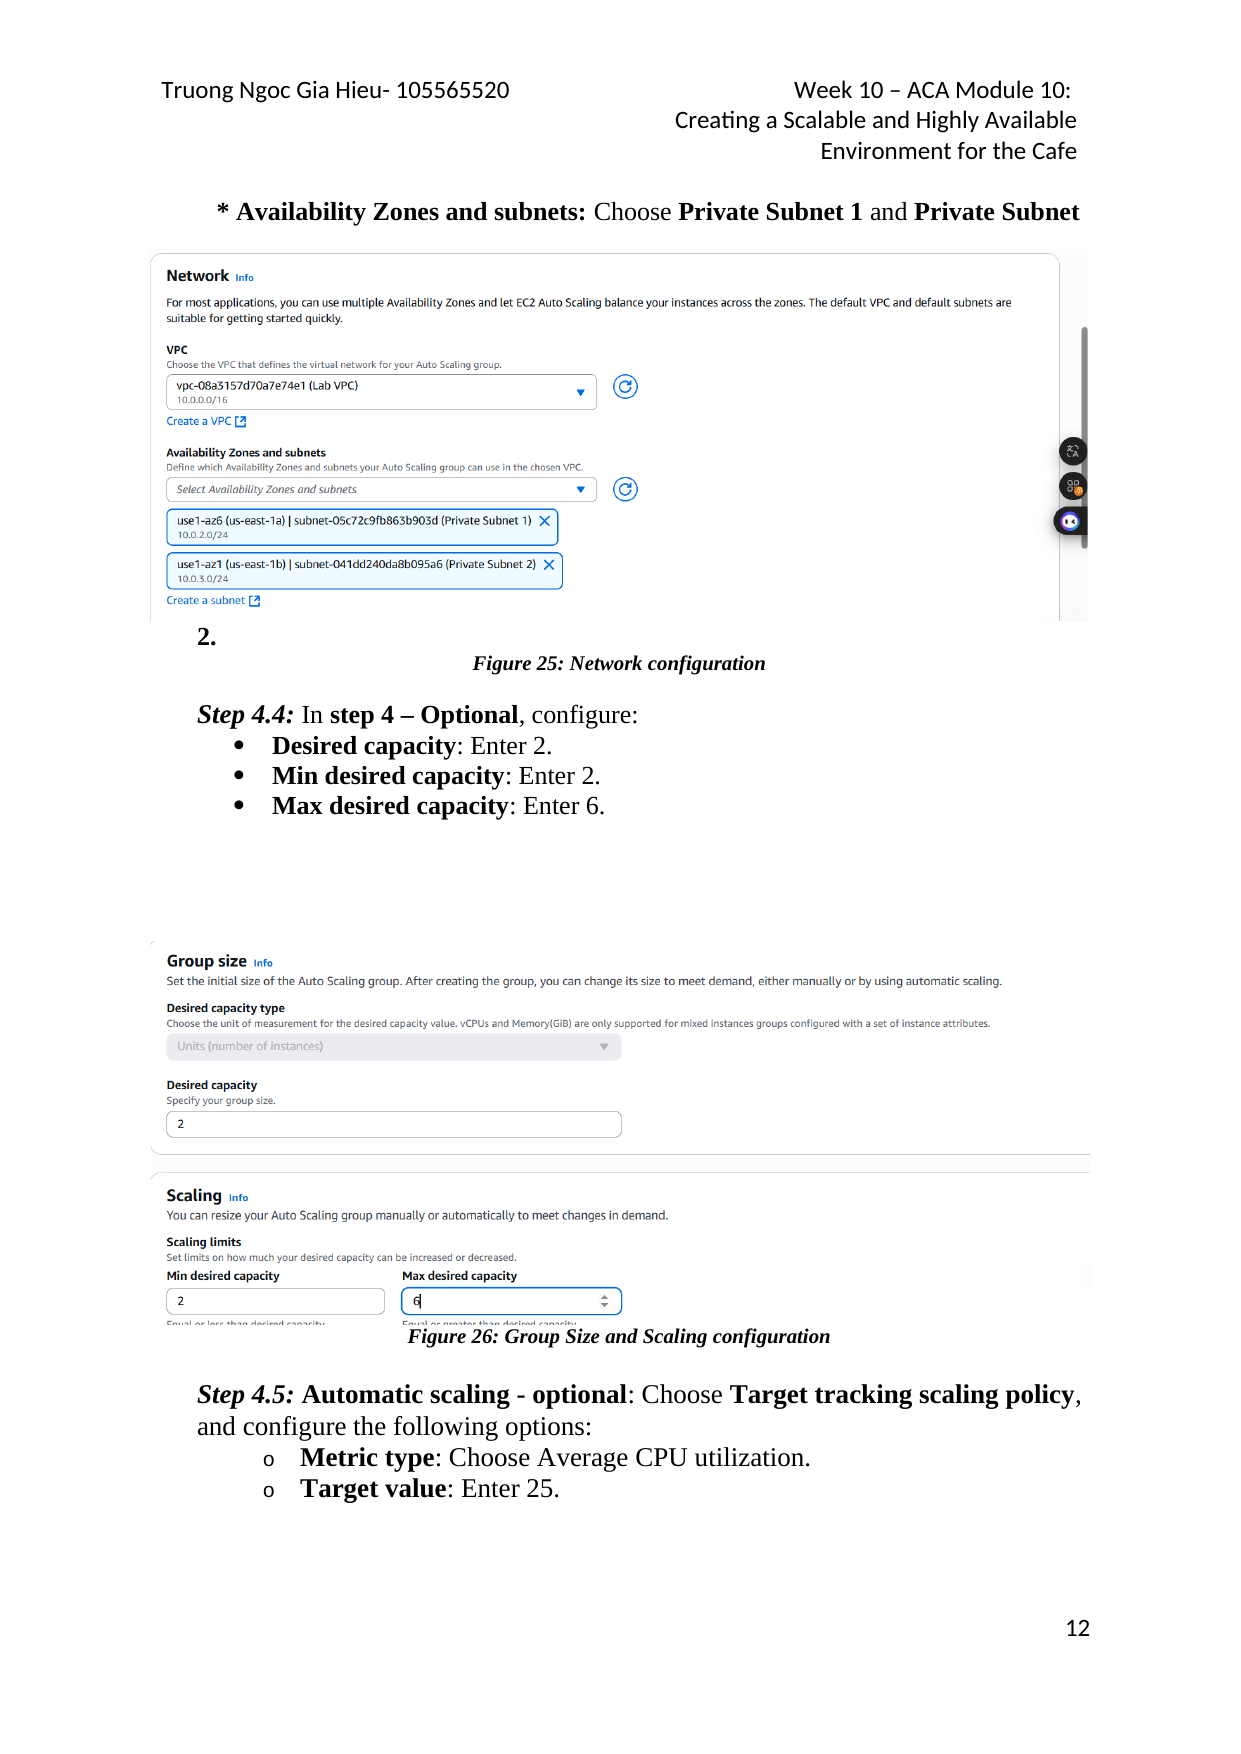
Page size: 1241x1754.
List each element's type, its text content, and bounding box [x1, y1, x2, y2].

text Step 4.4: In step 4 – Optional, configure: [197, 699, 1090, 730]
list Metric type: Choose Average CPU utilization. [262, 1441, 1090, 1472]
picture [147, 249, 1088, 621]
text Step 4.5: Automatic scaling - optional: Choose Target tracking scaling policy, and configure the following options: [197, 1378, 1090, 1441]
picture [150, 941, 1091, 1325]
list Max desired capacity: Enter 6. [234, 790, 1090, 820]
list Target value: Enter 25. [262, 1472, 1090, 1504]
list Min desired capacity: Enter 2. [234, 760, 1090, 790]
text Figure 26: Group Size and Scaling configuration [150, 1325, 1090, 1348]
text Figure 25: Network configuration [150, 651, 1090, 674]
list Desired capacity: Enter 2. [234, 730, 1090, 760]
